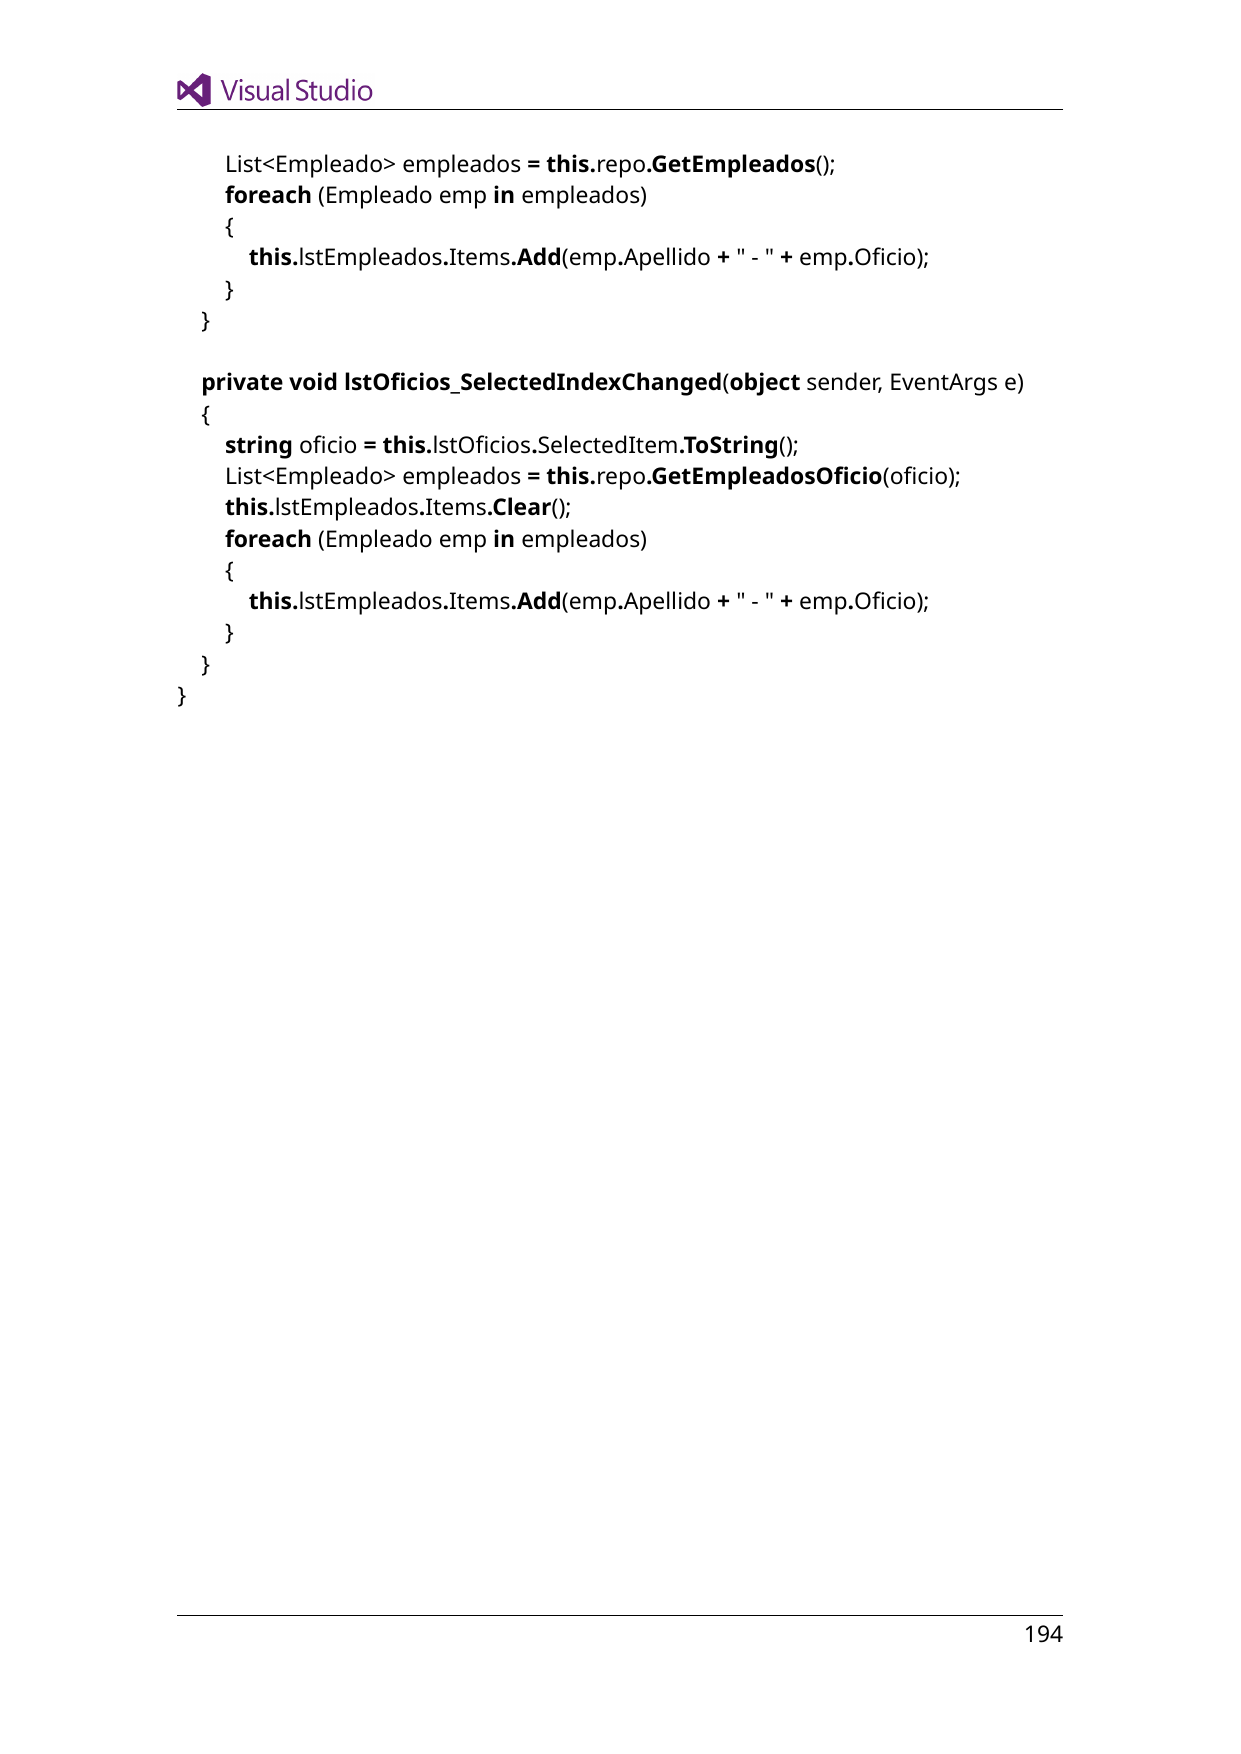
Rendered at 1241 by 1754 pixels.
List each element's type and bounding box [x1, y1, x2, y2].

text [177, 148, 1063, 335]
picture [177, 73, 375, 107]
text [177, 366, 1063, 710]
